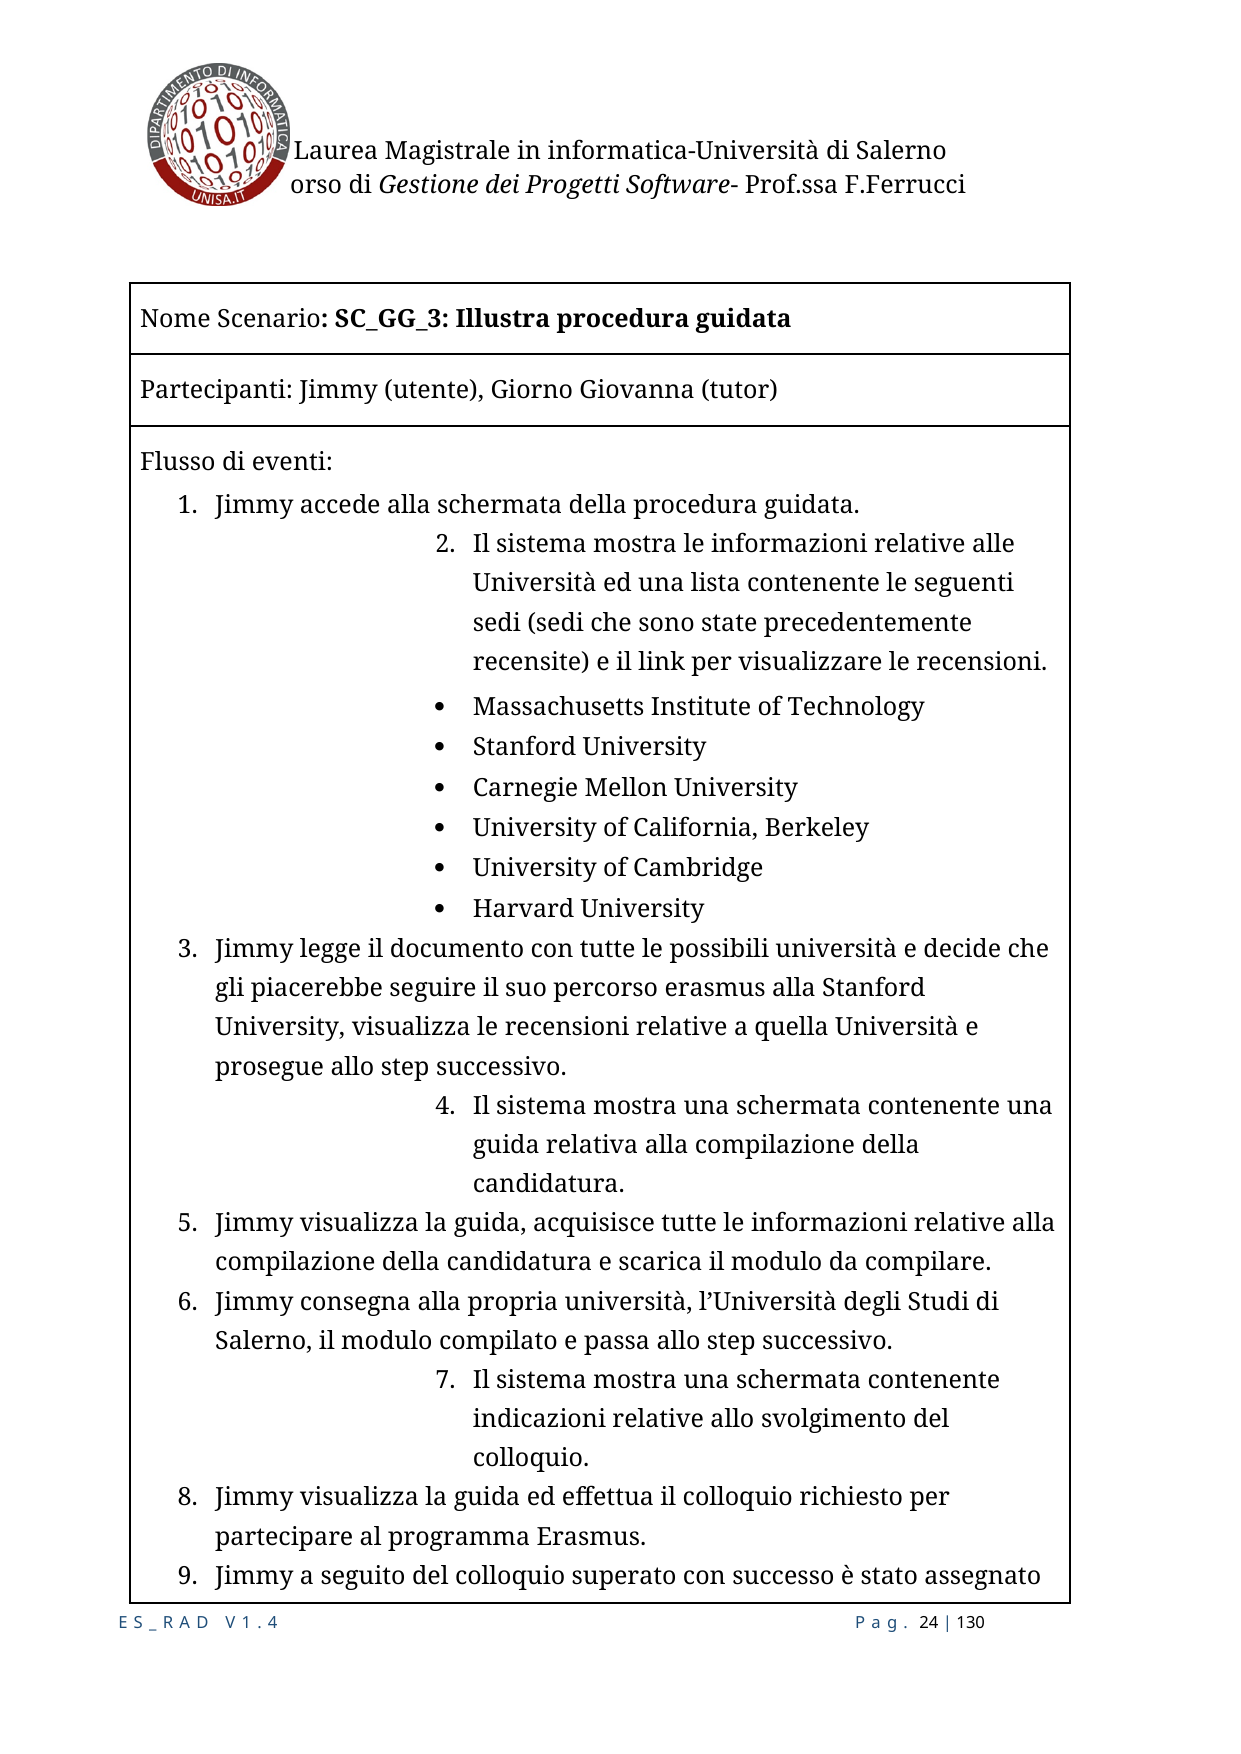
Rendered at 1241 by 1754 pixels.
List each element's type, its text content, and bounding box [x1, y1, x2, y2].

picture [147, 63, 290, 206]
table_cell Partecipanti: Jimmy (utente), Giorno Giovanna (tutor) [131, 355, 1069, 425]
table_header Nome Scenario: SC_GG_3: Illustra procedura guidata [131, 284, 1069, 353]
